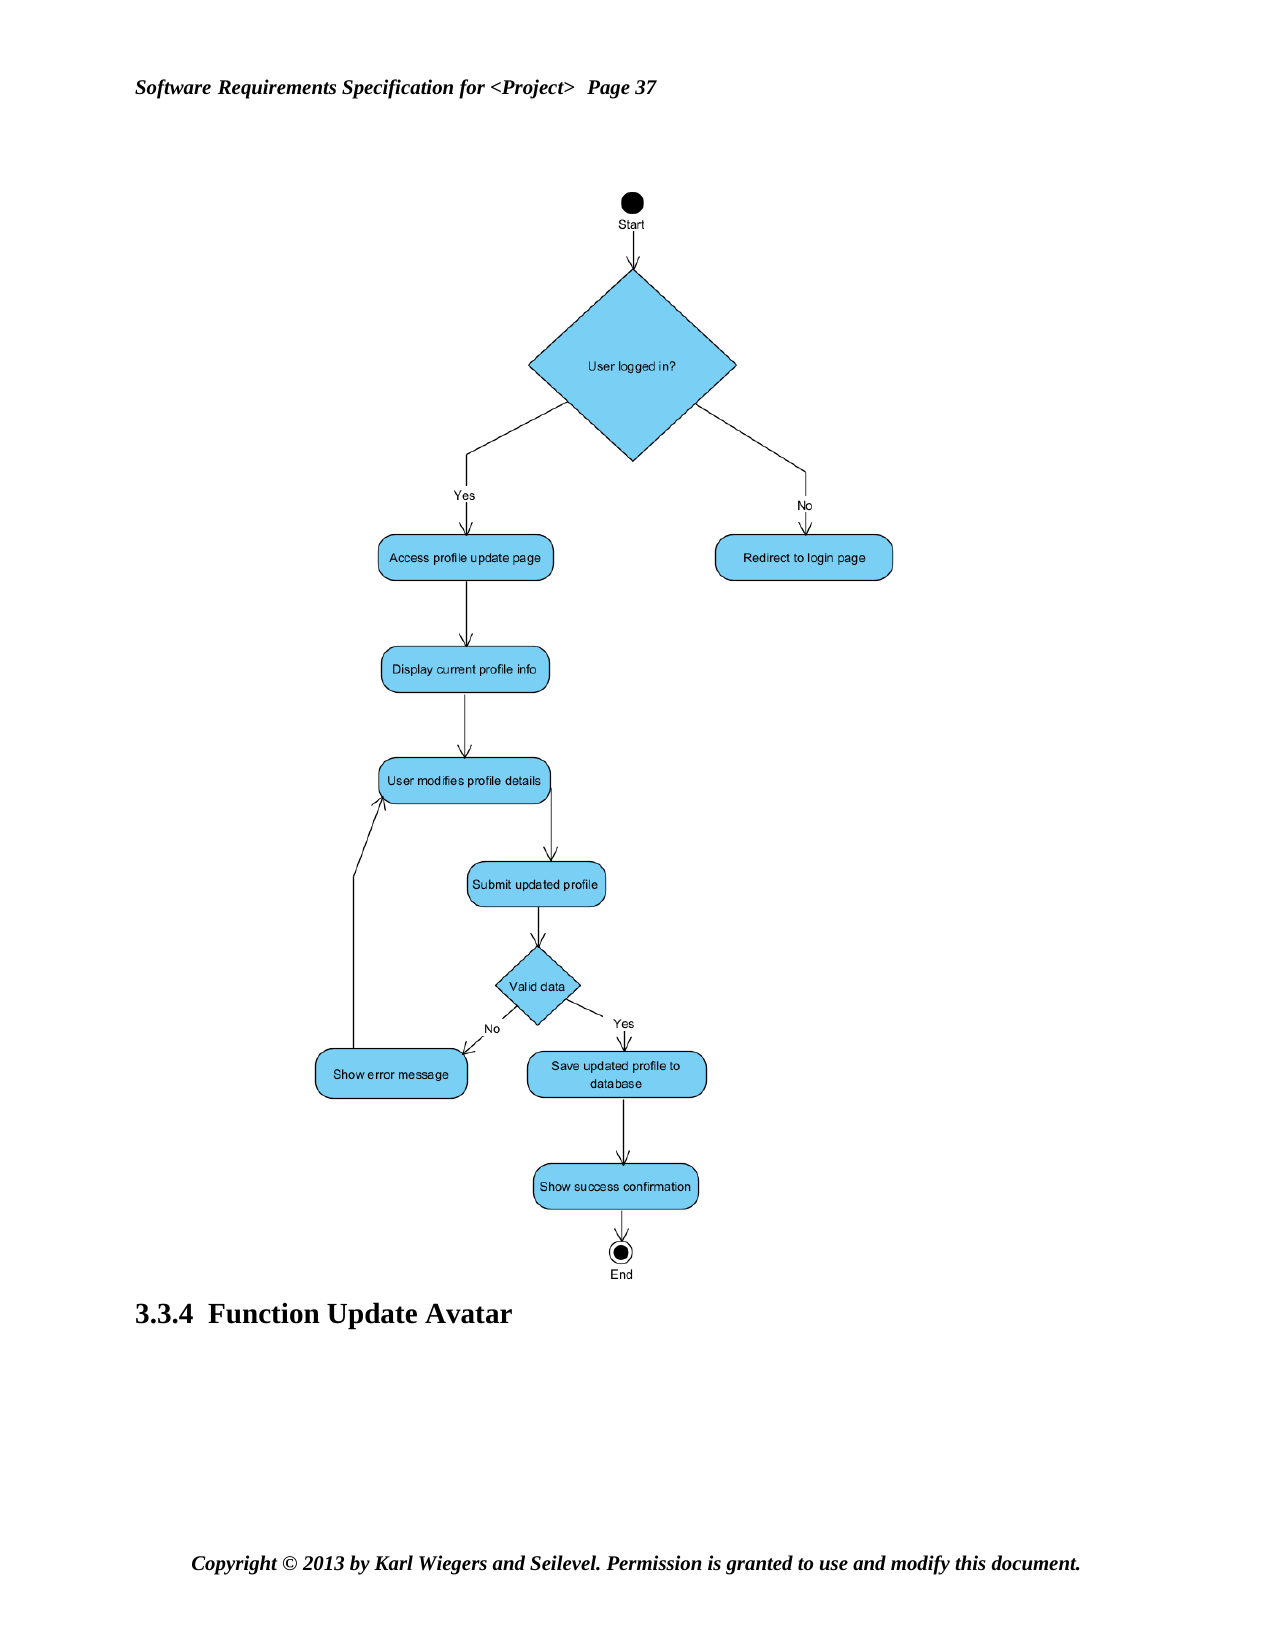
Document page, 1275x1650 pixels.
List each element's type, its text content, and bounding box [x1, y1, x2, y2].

text 3.3.4 Function Update Avatar [135, 1296, 1140, 1329]
picture [135, 150, 1140, 1296]
